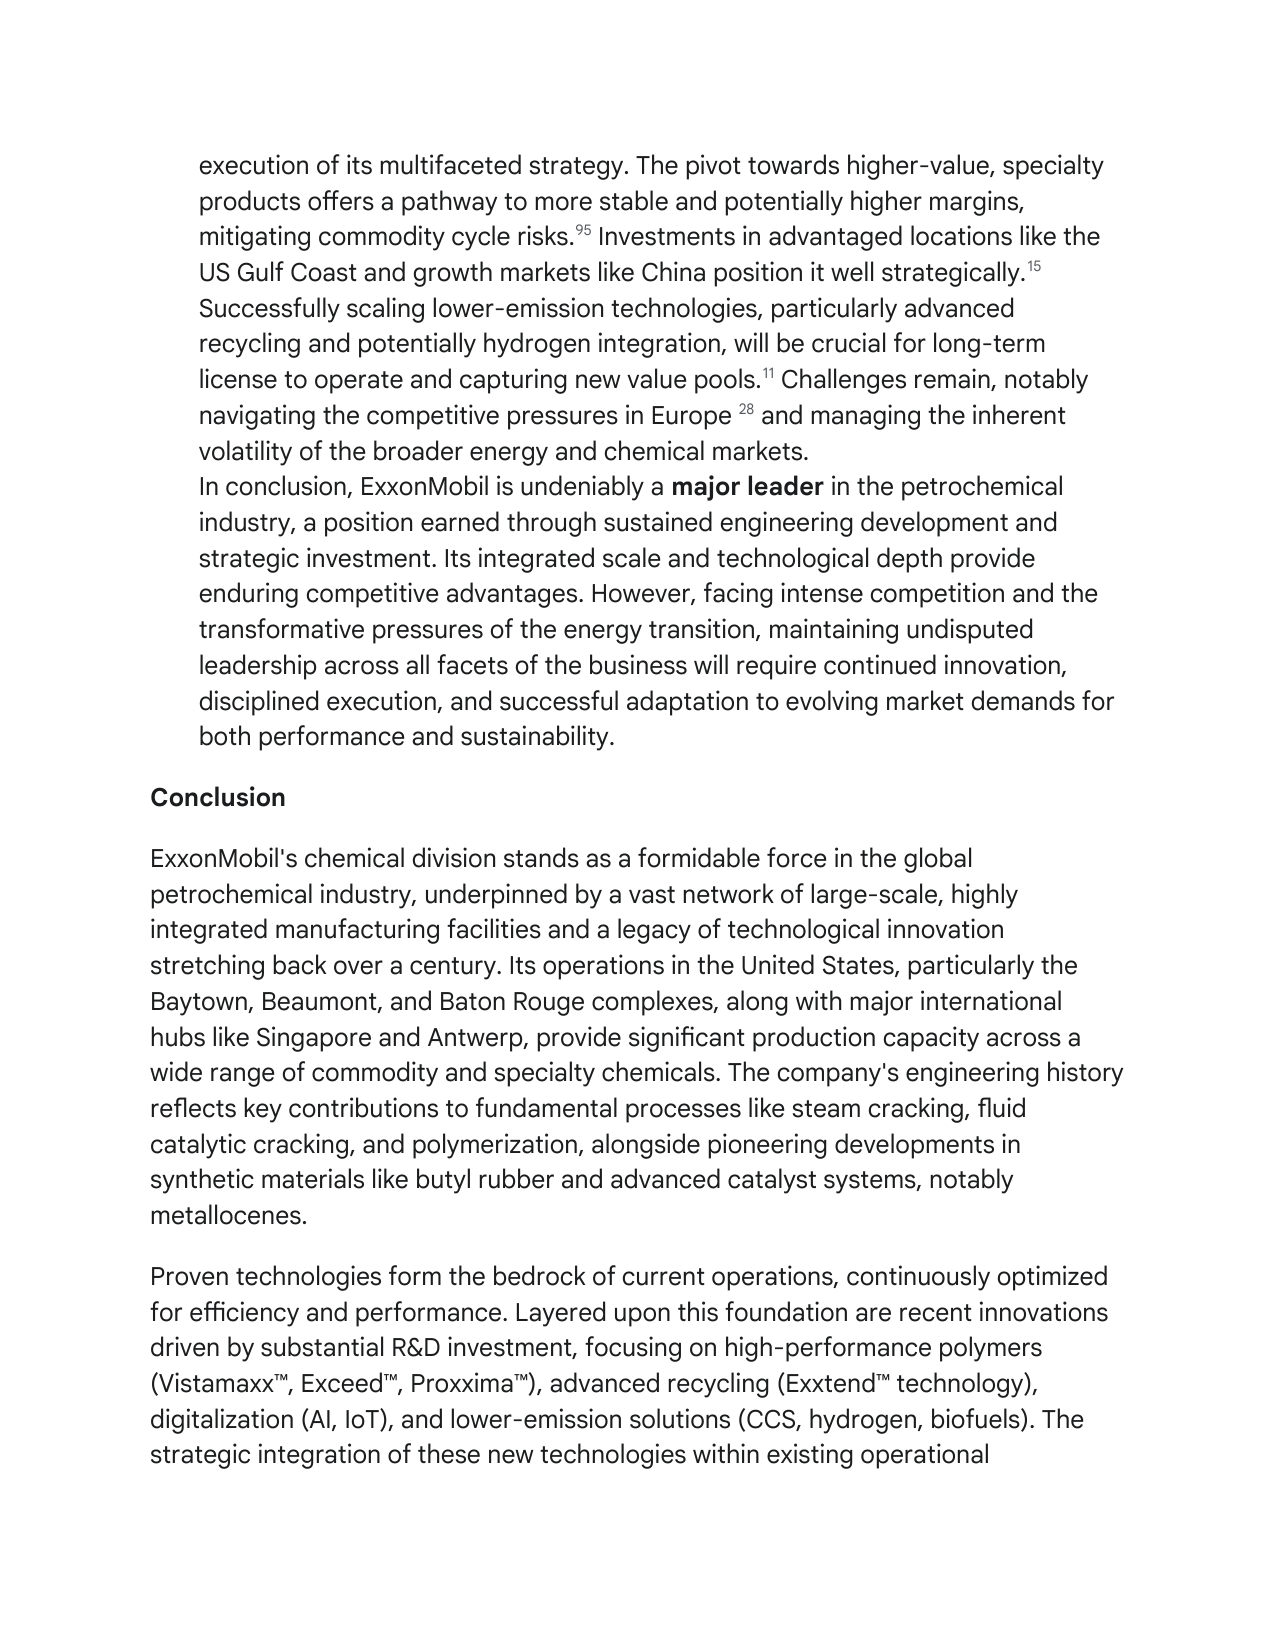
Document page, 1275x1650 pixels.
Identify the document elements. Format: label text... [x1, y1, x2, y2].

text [150, 1261, 1125, 1471]
text Conclusion [150, 782, 1125, 814]
text ExxonMobil's chemical division stands as a formidable force in the global petrochemical industry, underpinned by a vast network of large-scale, highly integrated manufacturing facilities and a legacy of technological innovation stretching back over a century. Its operations in the United States, particularly the Baytown, Beaumont, and Baton Rouge complexes, along with major international hubs like Singapore and Antwerp, provide significant production capacity across a wide range of commodity and specialty chemicals. The company's engineering history reflects key contributions to fundamental processes like steam cracking, fluid catalytic cracking, and polymerization, alongside pioneering developments in synthetic materials like butyl rubber and advanced catalyst systems, notably metallocenes. [150, 843, 1125, 1232]
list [161, 150, 1125, 753]
